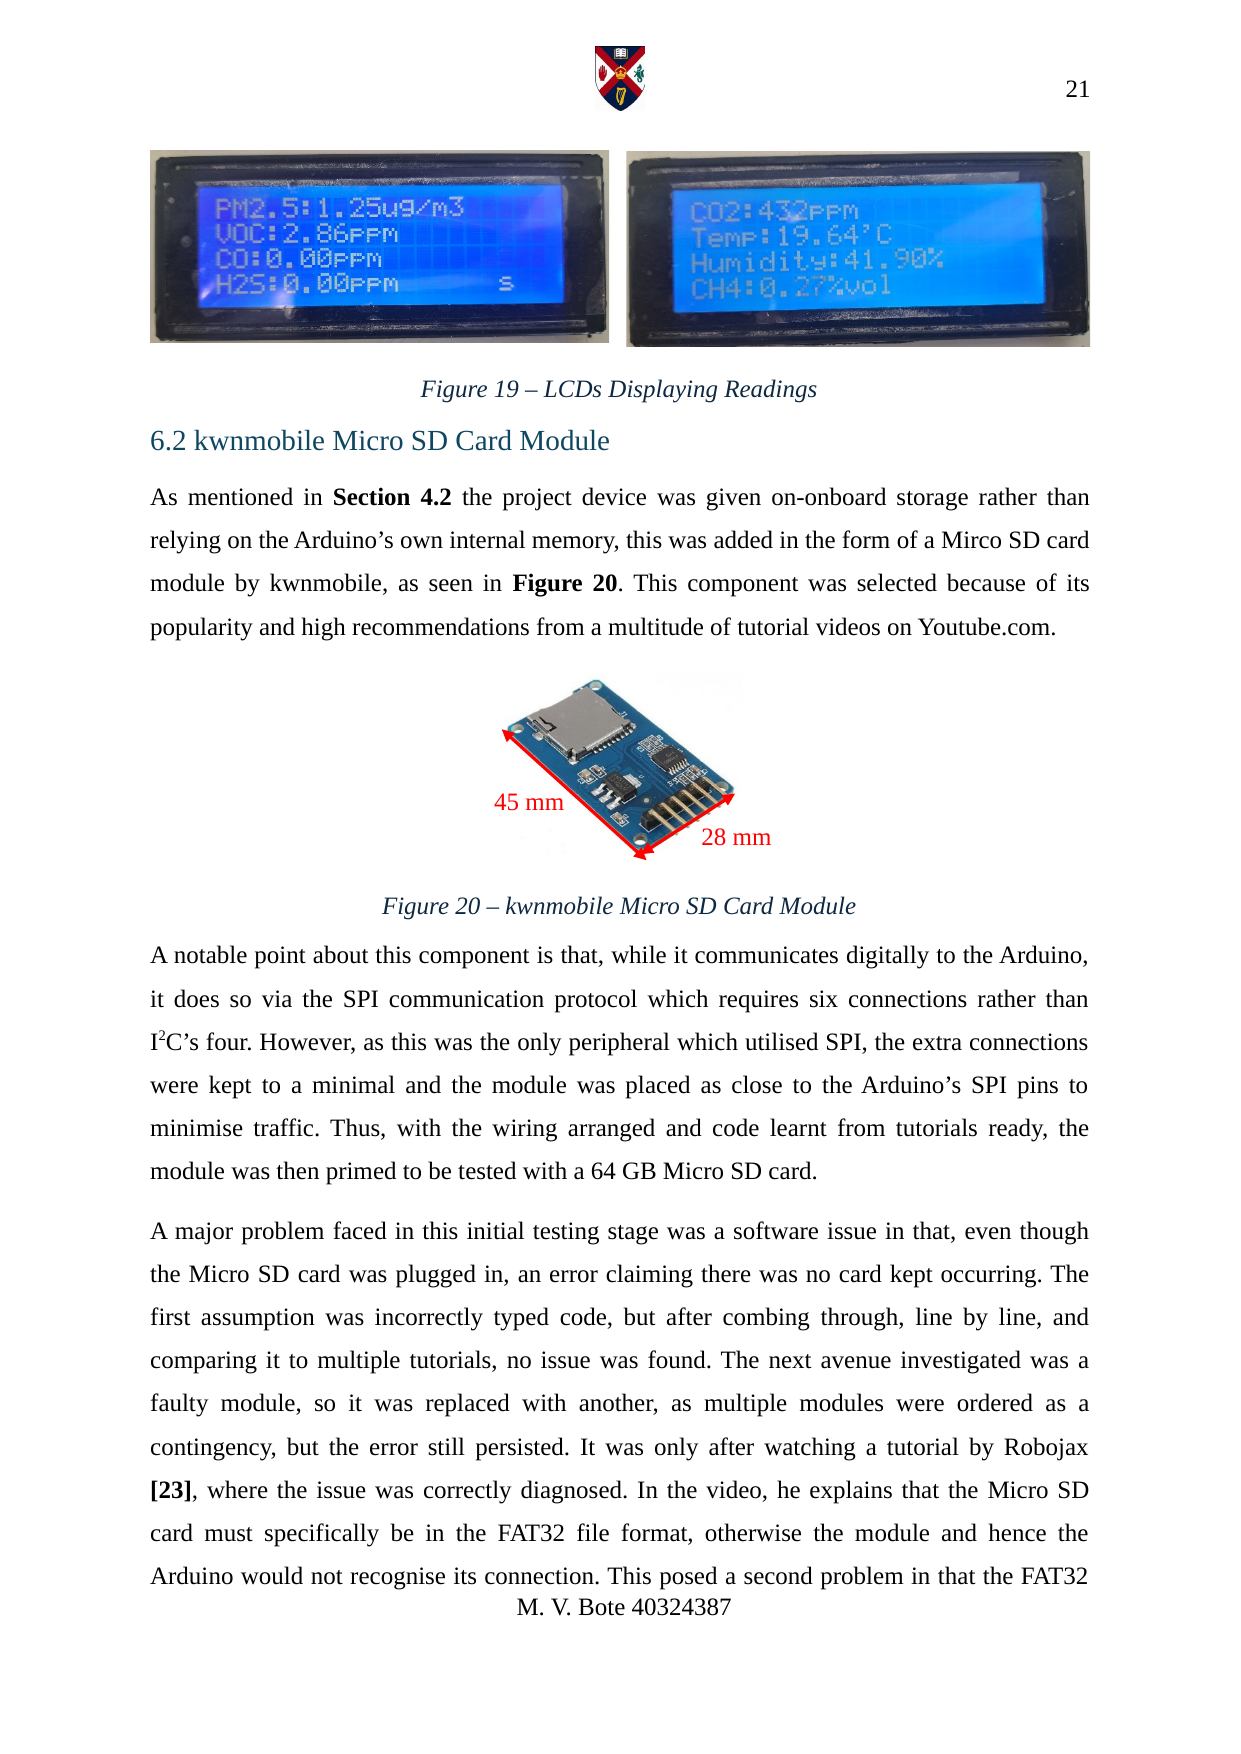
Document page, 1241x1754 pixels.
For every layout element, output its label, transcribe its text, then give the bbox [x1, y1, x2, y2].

text Figure 19 – LCDs Displaying Readings [150, 374, 1090, 403]
subtitle 6.2 kwnmobile Micro SD Card Module [150, 423, 1090, 457]
picture [497, 671, 743, 861]
picture [595, 46, 645, 111]
picture [150, 150, 610, 343]
text As mentioned in Section 4.2 the project device was given on-onboard storage rather than relying on the Arduino’s own internal memory, this was added in the form of a Mirco SD card module by kwnmobile, as seen in Figure 20. This component was selected because of its popularity and high recommendations from a multitude of tutorial videos on Youtube.com. [150, 482, 1090, 640]
picture [626, 151, 1091, 347]
text Figure 20 – kwnmobile Micro SD Card Module [150, 891, 1090, 920]
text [150, 1216, 1090, 1590]
text A notable point about this component is that, while it communicates digitally to the Arduino, it does so via the SPI communication protocol which requires six connections rather than I2C’s four. However, as this was the only peripheral which utilised SPI, the extra connections were kept to a minimal and the module was placed as close to the Arduino’s SPI pins to minimise traffic. Thus, with the wiring arranged and code learnt from tutorials ready, the module was then primed to be tested with a 64 GB Micro SD card. [150, 941, 1090, 1185]
